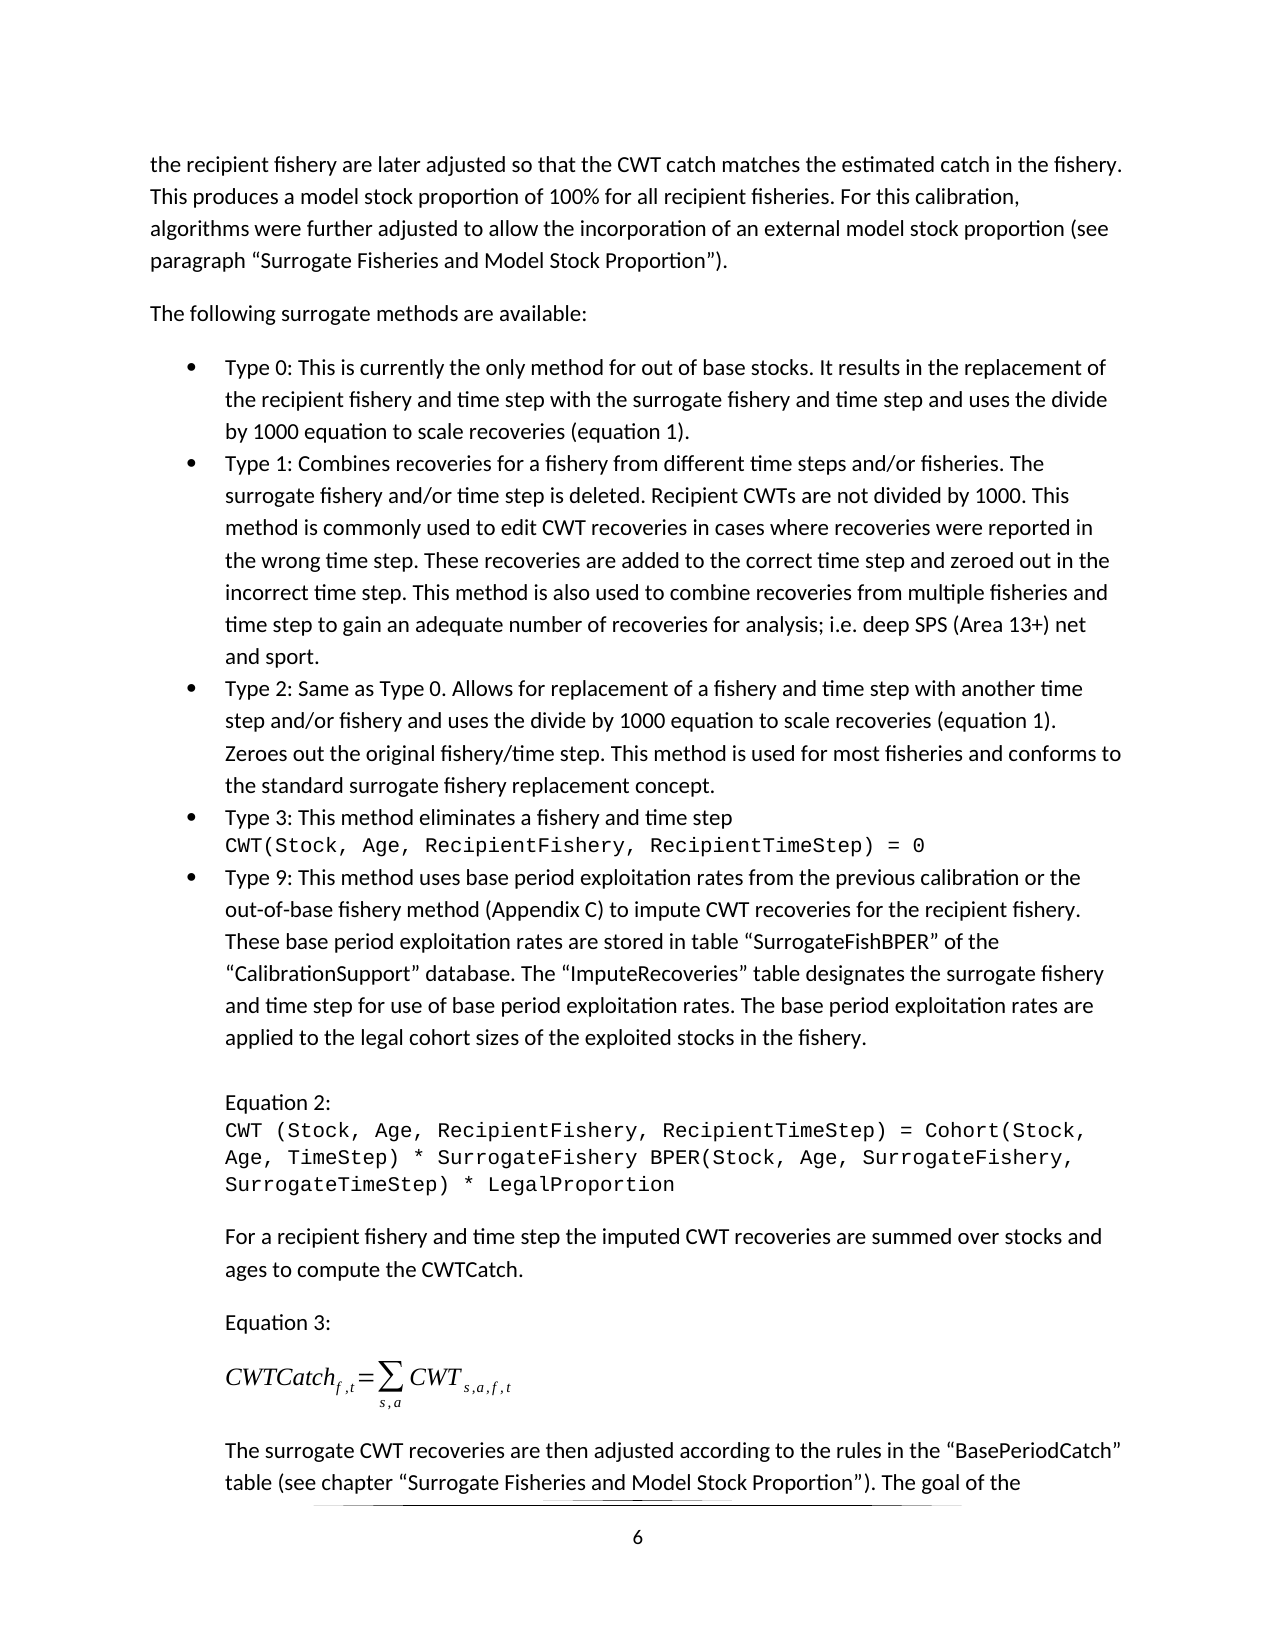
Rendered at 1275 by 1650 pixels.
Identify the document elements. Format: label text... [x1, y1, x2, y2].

list CWT (Stock, Age, RecipientFishery, RecipientTimeStep) = Cohort(Stock, Age, TimeStep) * SurrogateFishery BPER(Stock, Age, SurrogateFishery, SurrogateTimeStep) * LegalProportion [225, 1120, 1125, 1198]
text For a recipient fishery and time step the imputed CWT recoveries are summed over stocks and ages to compute the CWTCatch. [225, 1222, 1125, 1283]
list Type 9: This method uses base period exploitation rates from the previous calibration or the out-of-base fishery method (Appendix C) to impute CWT recoveries for the recipient fishery. These base period exploitation rates are stored in table “SurrogateFishBPER” of the “CalibrationSupport” database. The “ImputeRecoveries” table designates the surrogate fishery and time step for use of base period exploitation rates. The base period exploitation rates are applied to the legal cohort sizes of the exploited stocks in the fishery. [187, 863, 1125, 1052]
list Type 3: This method eliminates a fishery and time step [187, 803, 1125, 831]
list Type 1: Combines recoveries for a fishery from different time steps and/or fisheries. The surrogate fishery and/or time step is deleted. Recipient CWTs are not divided by 1000. This method is commonly used to edit CWT recoveries in cases where recoveries were reported in the wrong time step. These recoveries are added to the correct time step and zeroed out in the incorrect time step. This method is also used to combine recoveries from multiple fisheries and time step to gain an adequate number of recoveries for analysis; i.e. deep SPS (Area 13+) net and sport. [187, 449, 1125, 670]
list CWT(Stock, Age, RecipientFishery, RecipientTimeStep) = 0 [225, 835, 1125, 859]
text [150, 150, 1125, 274]
list Type 2: Same as Type 0. Allows for replacement of a fishery and time step with another time step and/or fishery and uses the divide by 1000 equation to scale recoveries (equation 1). Zeroes out the original fishery/time step. This method is used for most fisheries and conforms to the standard surrogate fishery replacement concept. [187, 674, 1125, 799]
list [225, 1436, 1125, 1496]
list Type 0: This is currently the only method for out of base stocks. It results in the replacement of the recipient fishery and time step with the surrogate fishery and time step and uses the divide by 1000 equation to scale recoveries (equation 1). [187, 353, 1125, 445]
list Equation 2: [225, 1088, 1125, 1116]
text Equation 3: [225, 1308, 1125, 1336]
text The following surrogate methods are available: [150, 299, 1125, 328]
